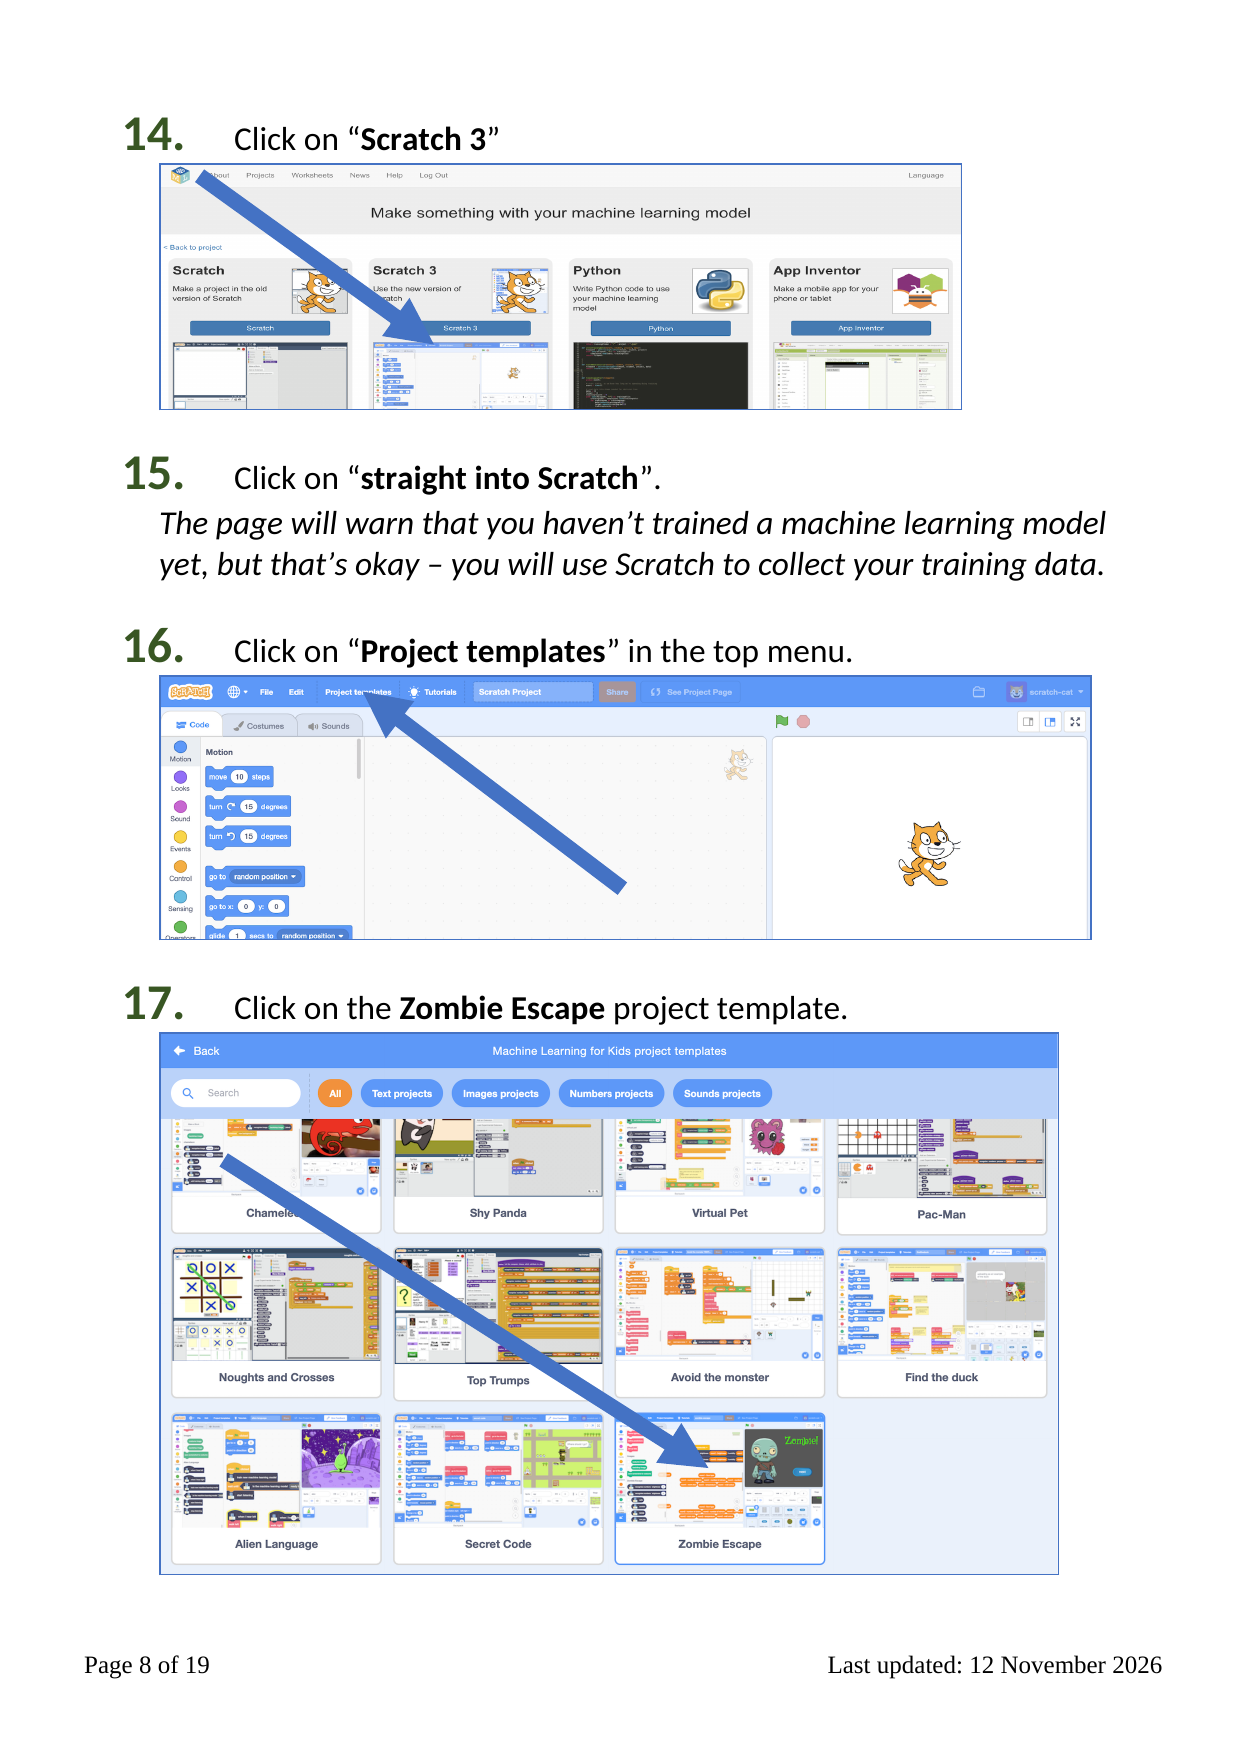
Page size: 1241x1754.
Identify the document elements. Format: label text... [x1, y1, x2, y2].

picture [161, 677, 1090, 939]
list Click on “straight into Scratch”. The page will warn that you haven’t trained a machine learning model yet, but that’s okay – you will use Scratch to collect your training data. [121, 441, 1164, 614]
picture [161, 165, 961, 409]
picture [161, 1034, 1058, 1574]
